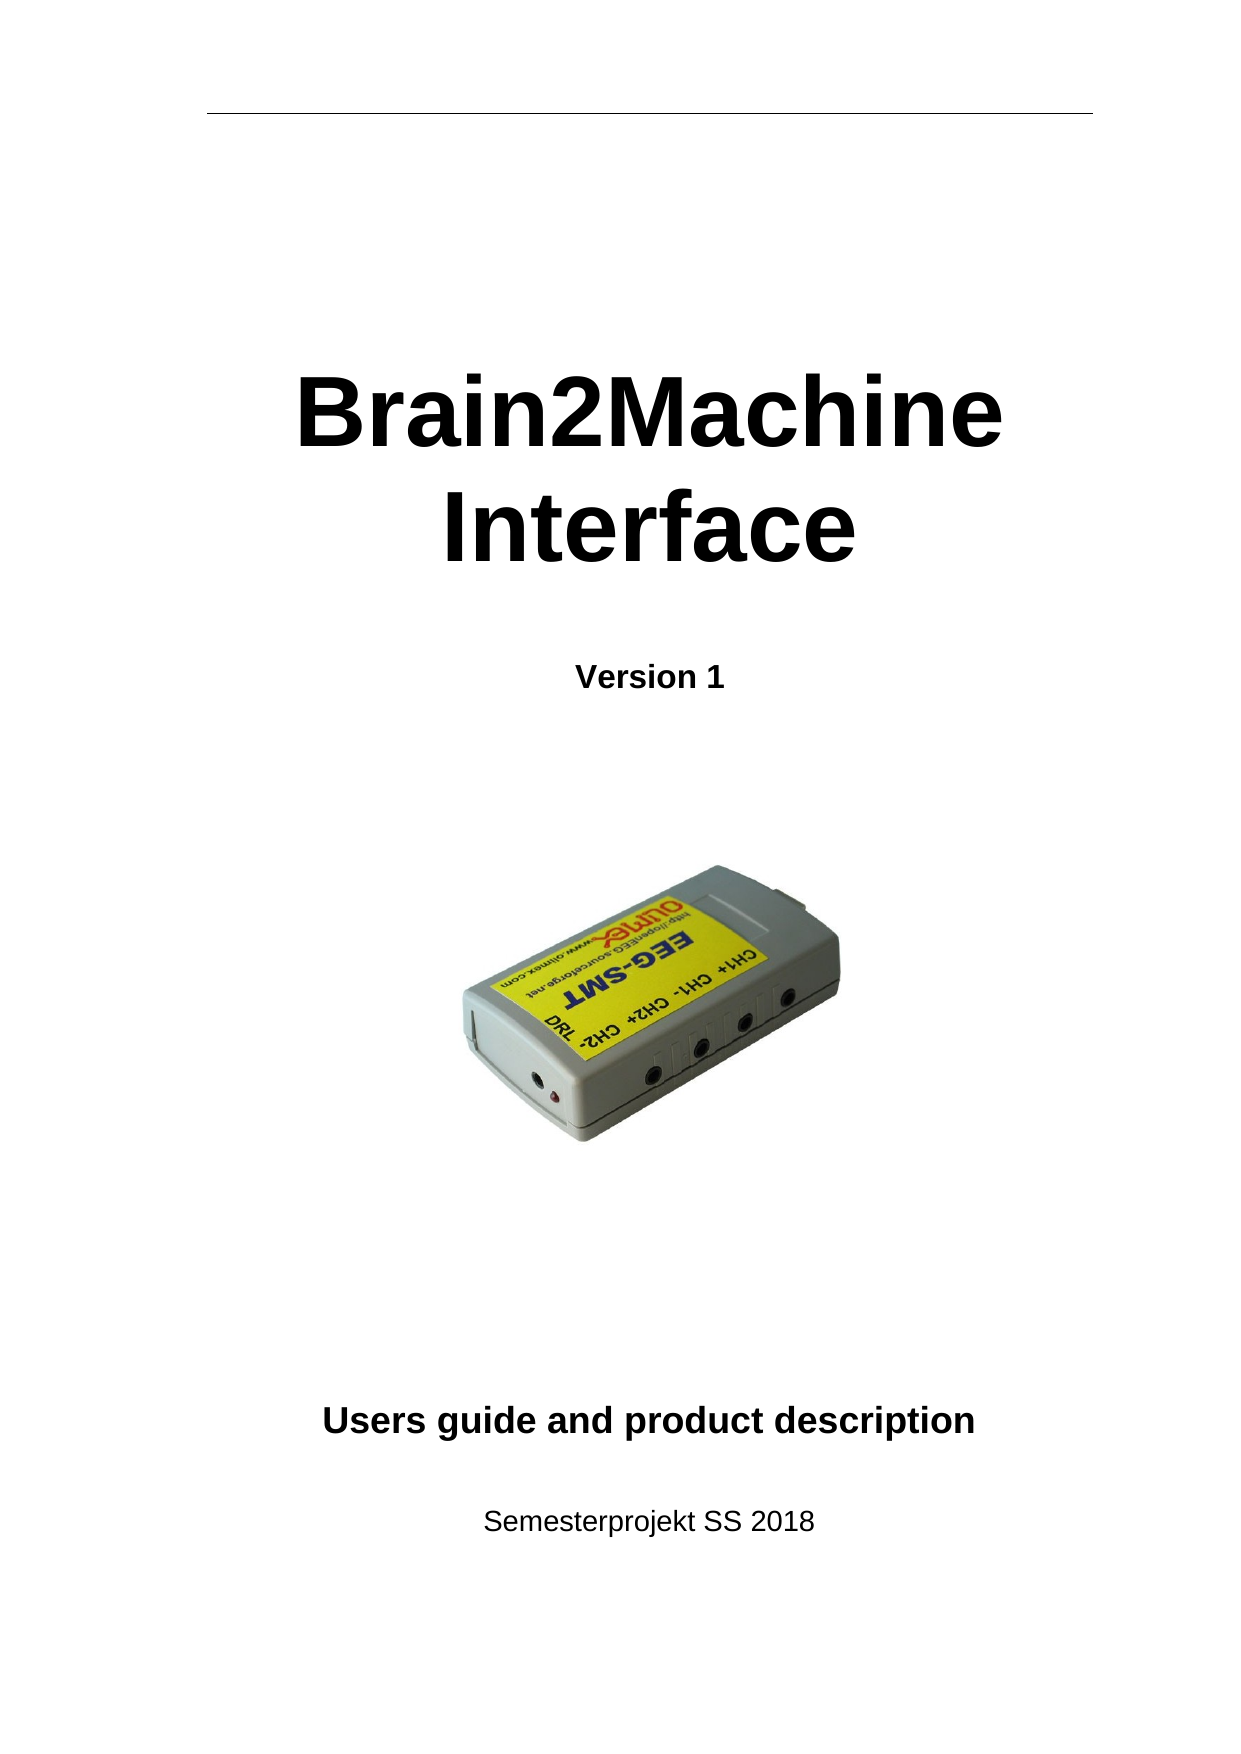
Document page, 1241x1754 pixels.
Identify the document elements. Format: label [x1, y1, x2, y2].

picture [368, 723, 932, 1286]
